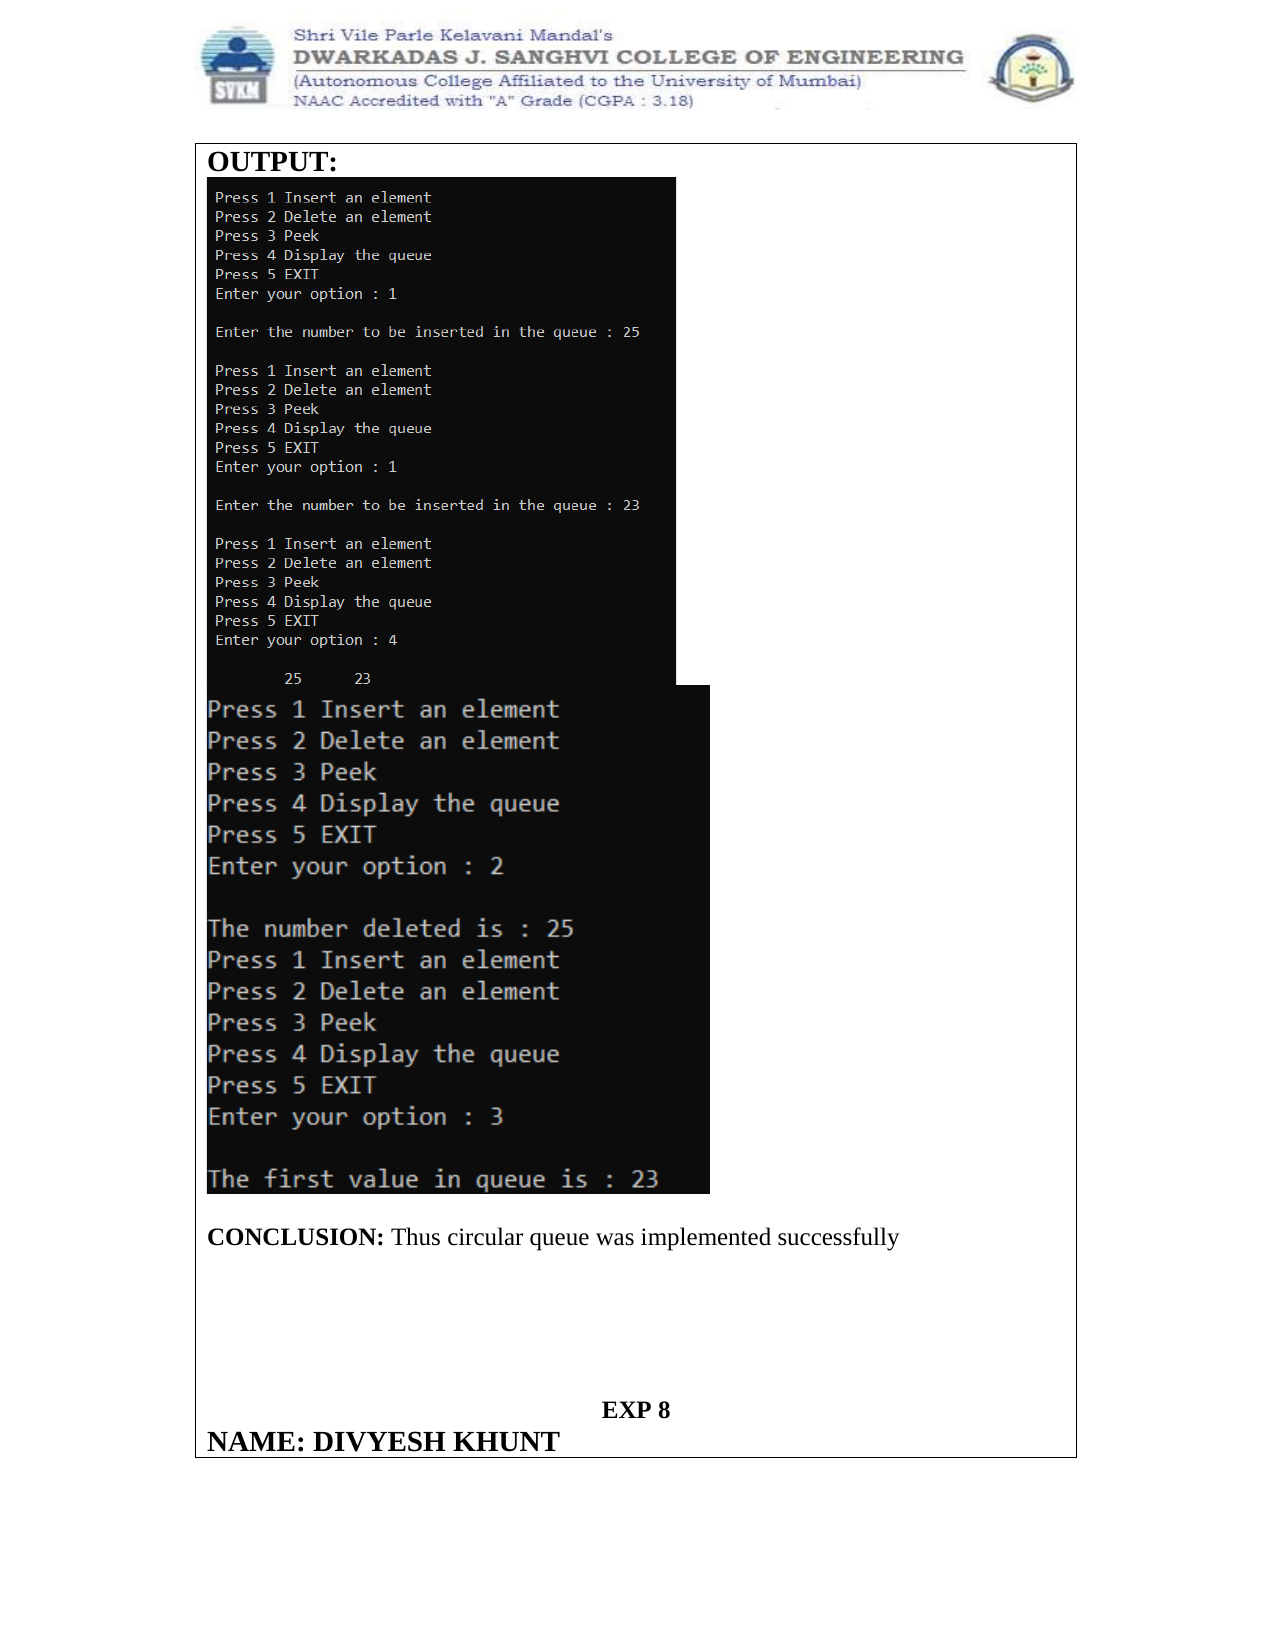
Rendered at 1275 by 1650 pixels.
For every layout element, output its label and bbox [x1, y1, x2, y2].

picture [195, 11, 1079, 117]
table_header [196, 144, 1076, 1457]
picture [206, 177, 710, 1194]
